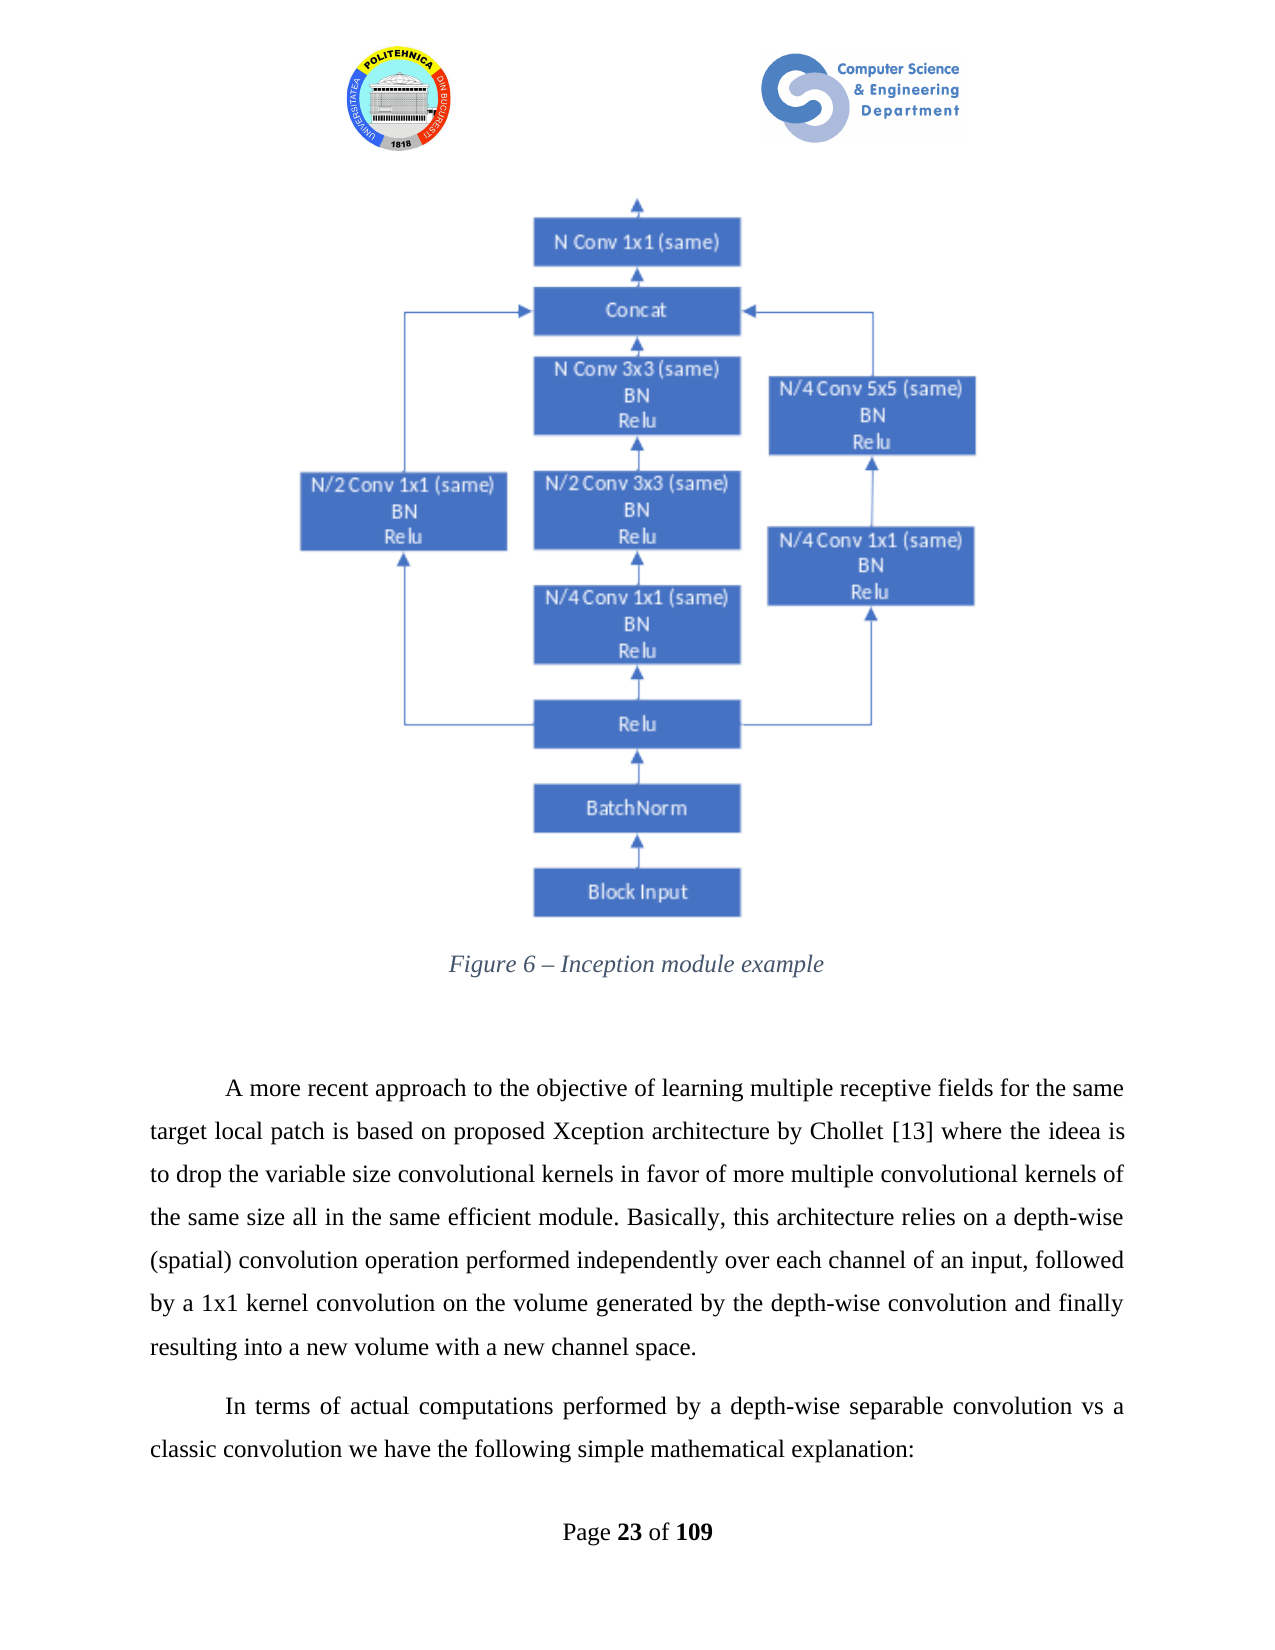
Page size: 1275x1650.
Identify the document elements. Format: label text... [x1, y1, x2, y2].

text A more recent approach to the objective of learning multiple receptive fields for the same target local patch is based on proposed Xception architecture by Chollet where the ideea is to drop the variable size convolutional kernels in favor of more multiple convolutional kernels of the same size all in the same efficient module. Basically, this architecture relies on a depth-wise (spatial) convolution operation performed independently over each channel of an input, followed by a 1x1 kernel convolution on the volume generated by the depth-wise convolution and finally resulting into a new volume with a new channel space. [150, 1073, 1125, 1360]
text Figure 6 – Inception module example [150, 949, 1125, 978]
picture [760, 53, 963, 144]
text In terms of actual computations performed by a depth-wise separable convolution vs a classic convolution we have the following simple mathematical explanation: [150, 1391, 1125, 1463]
picture [346, 46, 451, 151]
